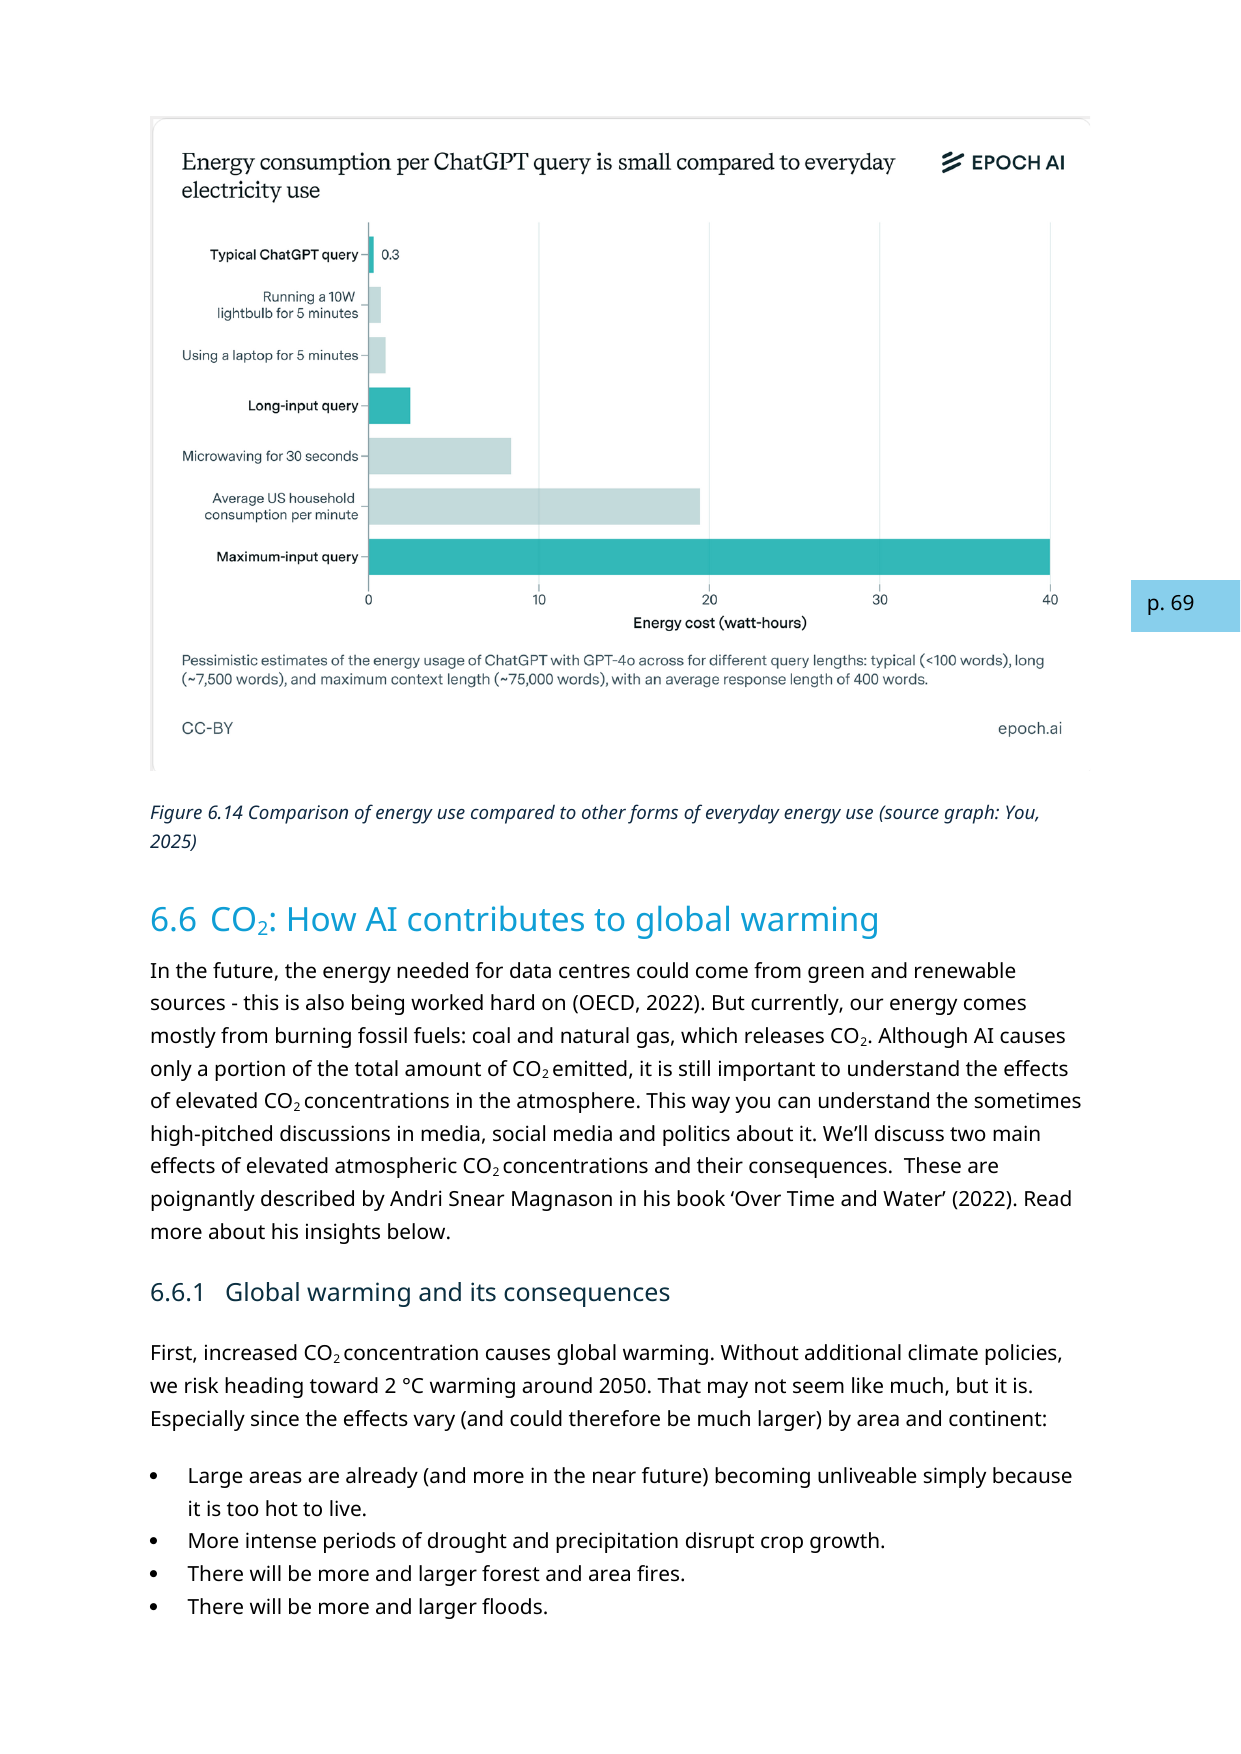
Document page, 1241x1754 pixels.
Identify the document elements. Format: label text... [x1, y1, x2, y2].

list There will be more and larger floods. [150, 1592, 1090, 1620]
list More intense periods of drought and precipitation disrupt crop growth. [150, 1527, 1090, 1555]
text In the future, the energy needed for data centres could come from green and renewable sources - this is also being worked hard on (OECD, 2022). But currently, our energy comes mostly from burning fossil fuels: coal and natural gas, which releases CO2. Although AI causes only a portion of the total amount of CO2 emitted, it is still important to understand the effects of elevated CO2 concentrations in the atmosphere. This way you can understand the sometimes high-pitched discussions in media, social media and politics about it. We’ll discuss two main effects of elevated atmospheric CO2 concentrations and their consequences. These are poignantly described by Andri Snear Magnason in his book ‘Over Time and Water’ (2022). Read more about his insights below. [150, 956, 1090, 1245]
list Large areas are already (and more in the near future) becoming unliveable simply because it is too hot to live. [150, 1461, 1090, 1522]
text First, increased CO2 concentration causes global warming. Without additional climate policies, we risk heading toward 2 °C warming around 2050. That may not seem like much, but it is. Especially since the effects vary (and could therefore be much larger) by area and continent: [150, 1338, 1090, 1432]
picture [150, 116, 1091, 771]
subtitle CO2: How AI contributes to global warming [150, 895, 1090, 941]
subtitle Global warming and its consequences [150, 1274, 1090, 1308]
list There will be more and larger forest and area fires. [150, 1559, 1090, 1588]
